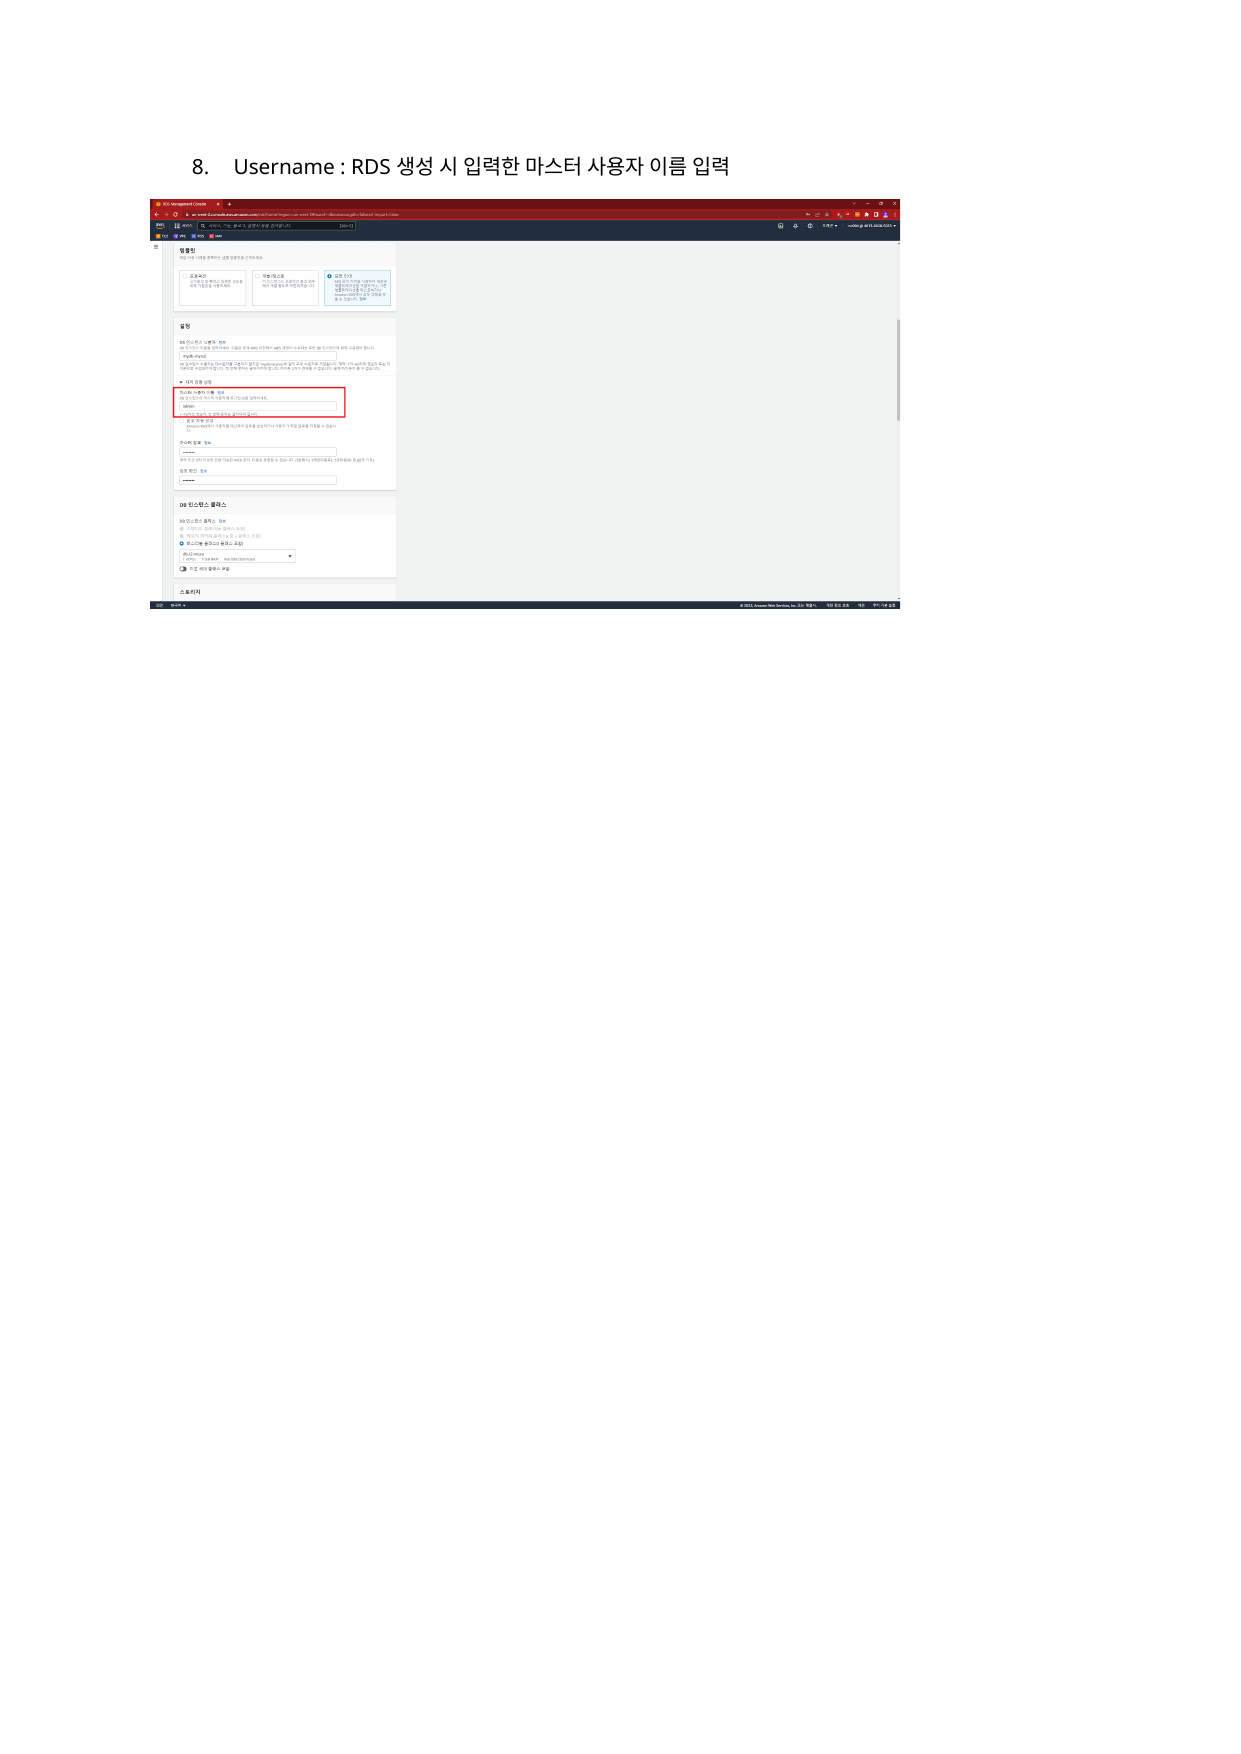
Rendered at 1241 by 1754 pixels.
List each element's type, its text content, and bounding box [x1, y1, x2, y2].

list Username : RDS 생성 시 입력한 마스터 사용자 이름 입력 [192, 150, 1090, 180]
picture [150, 199, 901, 609]
